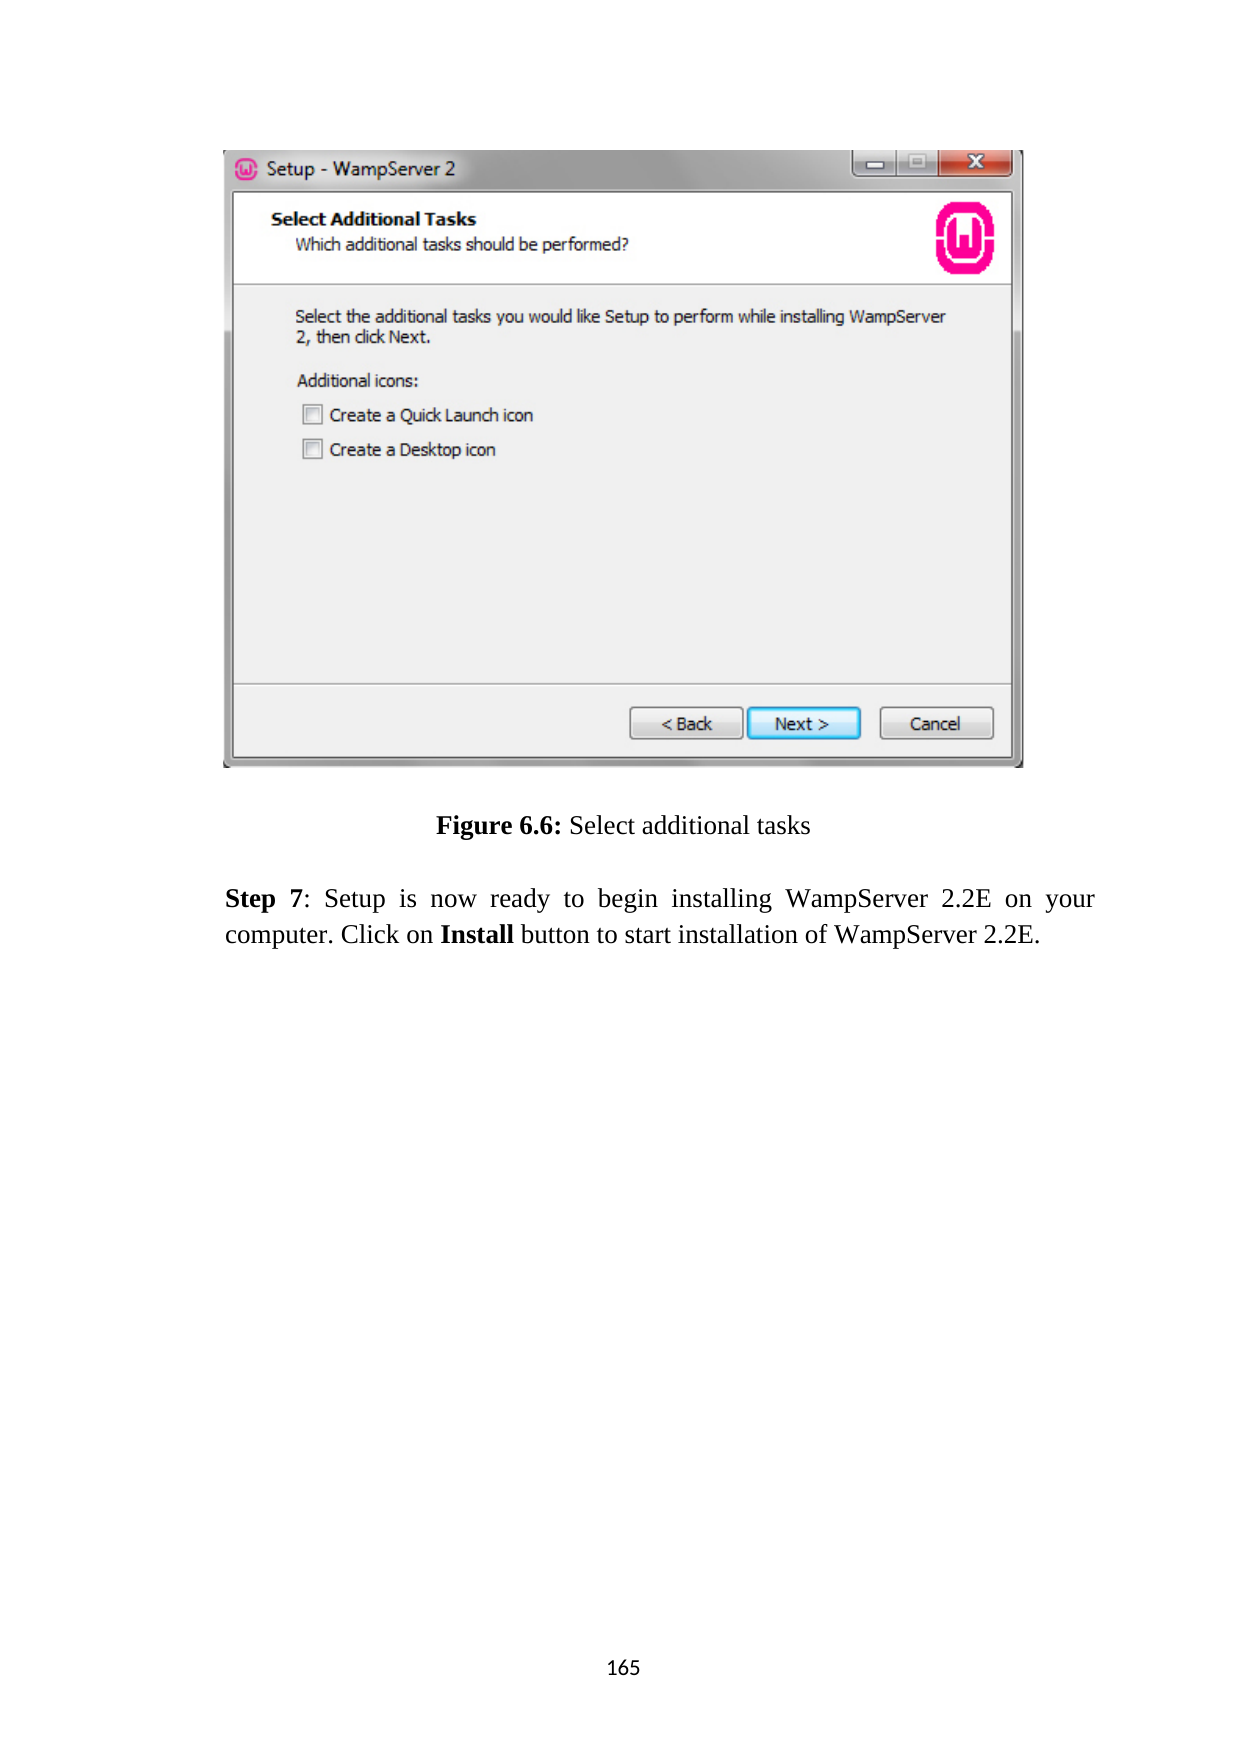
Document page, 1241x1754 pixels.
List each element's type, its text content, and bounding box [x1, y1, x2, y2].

picture [223, 150, 1024, 768]
text Figure 6.6: Select additional tasks [150, 809, 1097, 840]
text Step 7: Setup is now ready to begin installing WampServer 2.2E on your computer. Click on Install button to start installation of WampServer 2.2E. [225, 882, 1097, 949]
